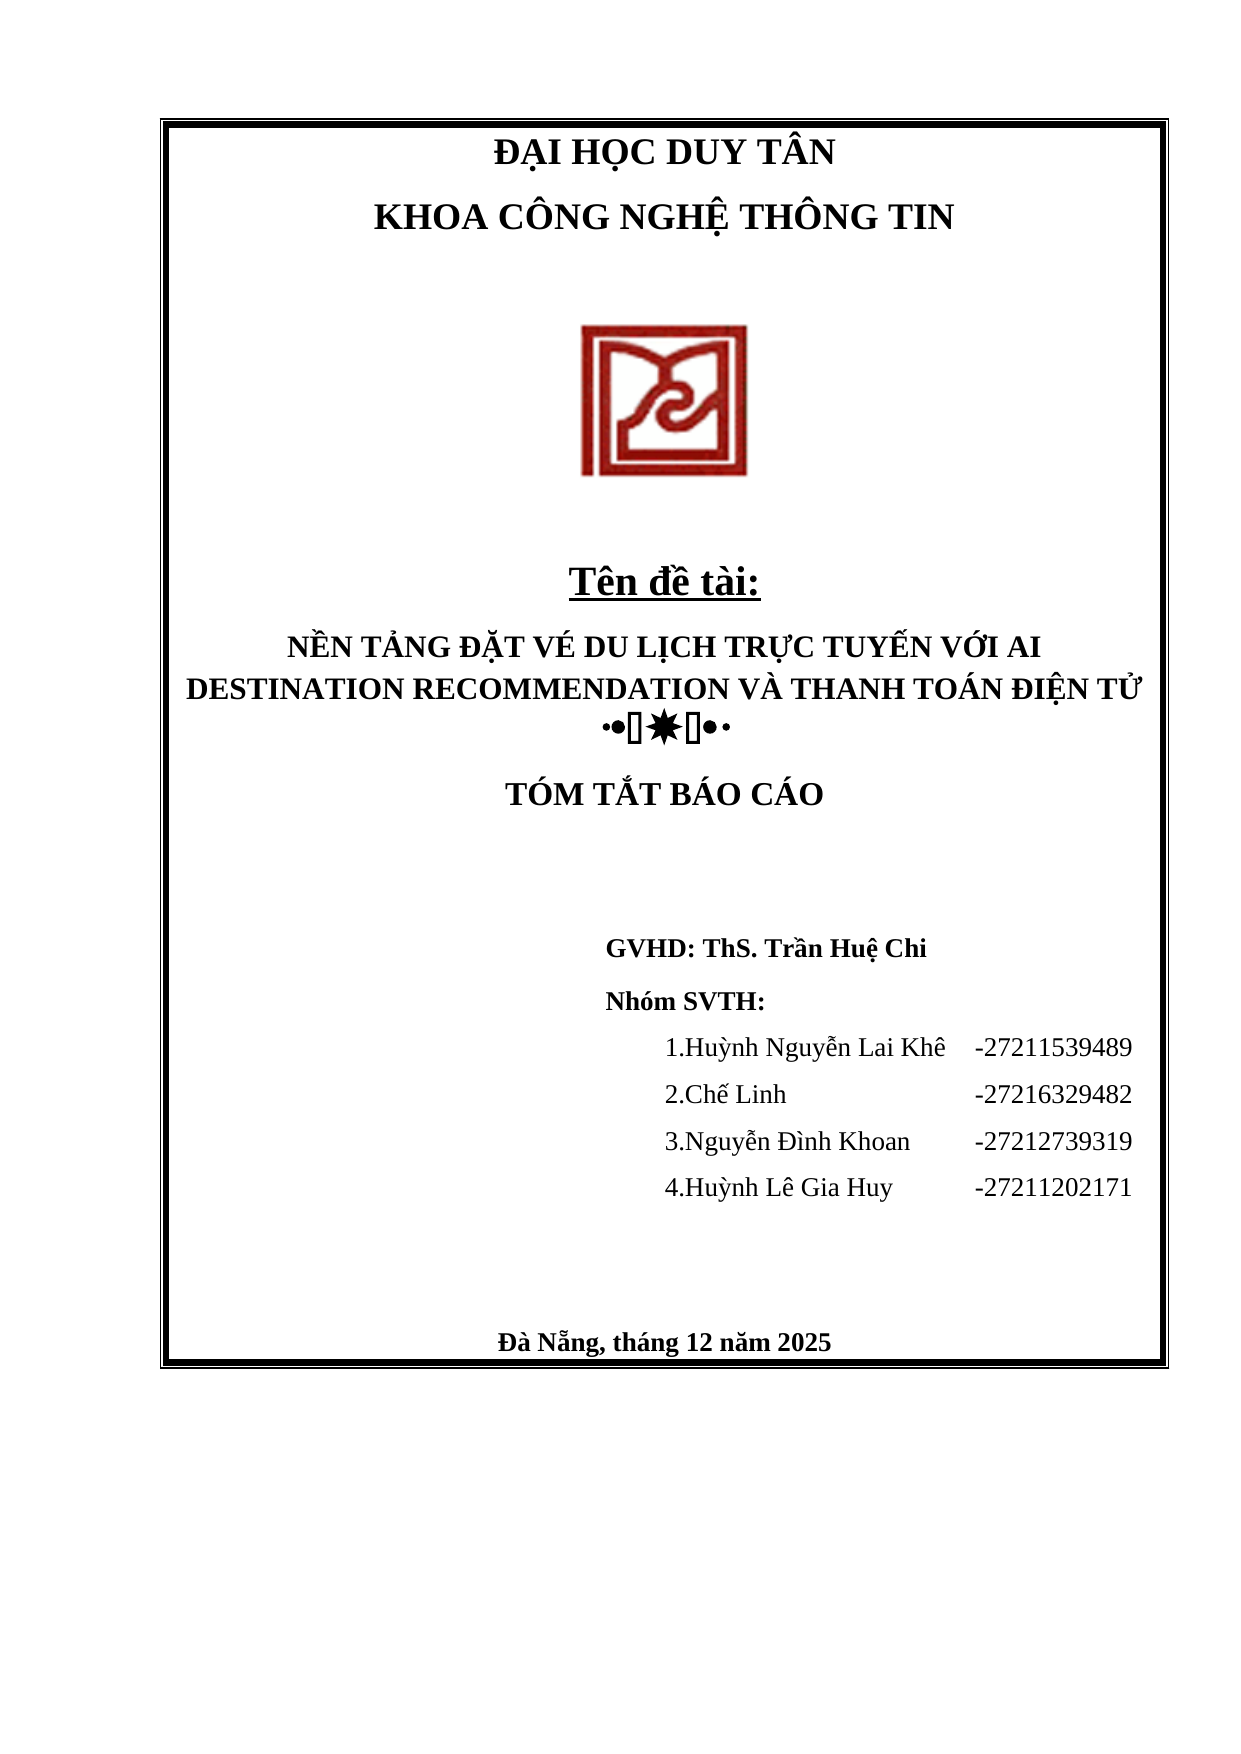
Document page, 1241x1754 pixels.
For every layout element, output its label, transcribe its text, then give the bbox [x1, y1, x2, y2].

text GVHD: ThS. Trần Huệ Chi [169, 921, 1160, 963]
text Tên đề tài: [169, 545, 1160, 605]
text ĐẠI HỌC DUY TÂN [169, 128, 1160, 173]
text KHOA CÔNG NGHỆ THÔNG TIN [169, 183, 1160, 237]
text NỀN TẢNG ĐẶT VÉ DU LỊCH TRỰC TUYẾN VỚI AI DESTINATION RECOMMENDATION VÀ THANH TOÁN ĐIỆN TỬ [169, 617, 1160, 706]
text 3.Nguyễn Đình Khoan -27212739319 [169, 1113, 1160, 1156]
text 4.Huỳnh Lê Gia Huy -27211202171 [169, 1160, 1160, 1203]
text Đà Nẵng, tháng 12 năm 2025 [169, 1315, 1160, 1359]
text 1.Huỳnh Nguyễn Lai Khê -27211539489 [169, 1020, 1160, 1063]
text TÓM TẮT BÁO CÁO [169, 762, 1160, 812]
picture [579, 323, 750, 479]
text 2.Chế Linh -27216329482 [169, 1067, 1160, 1109]
text Nhóm SVTH: [169, 973, 1160, 1016]
